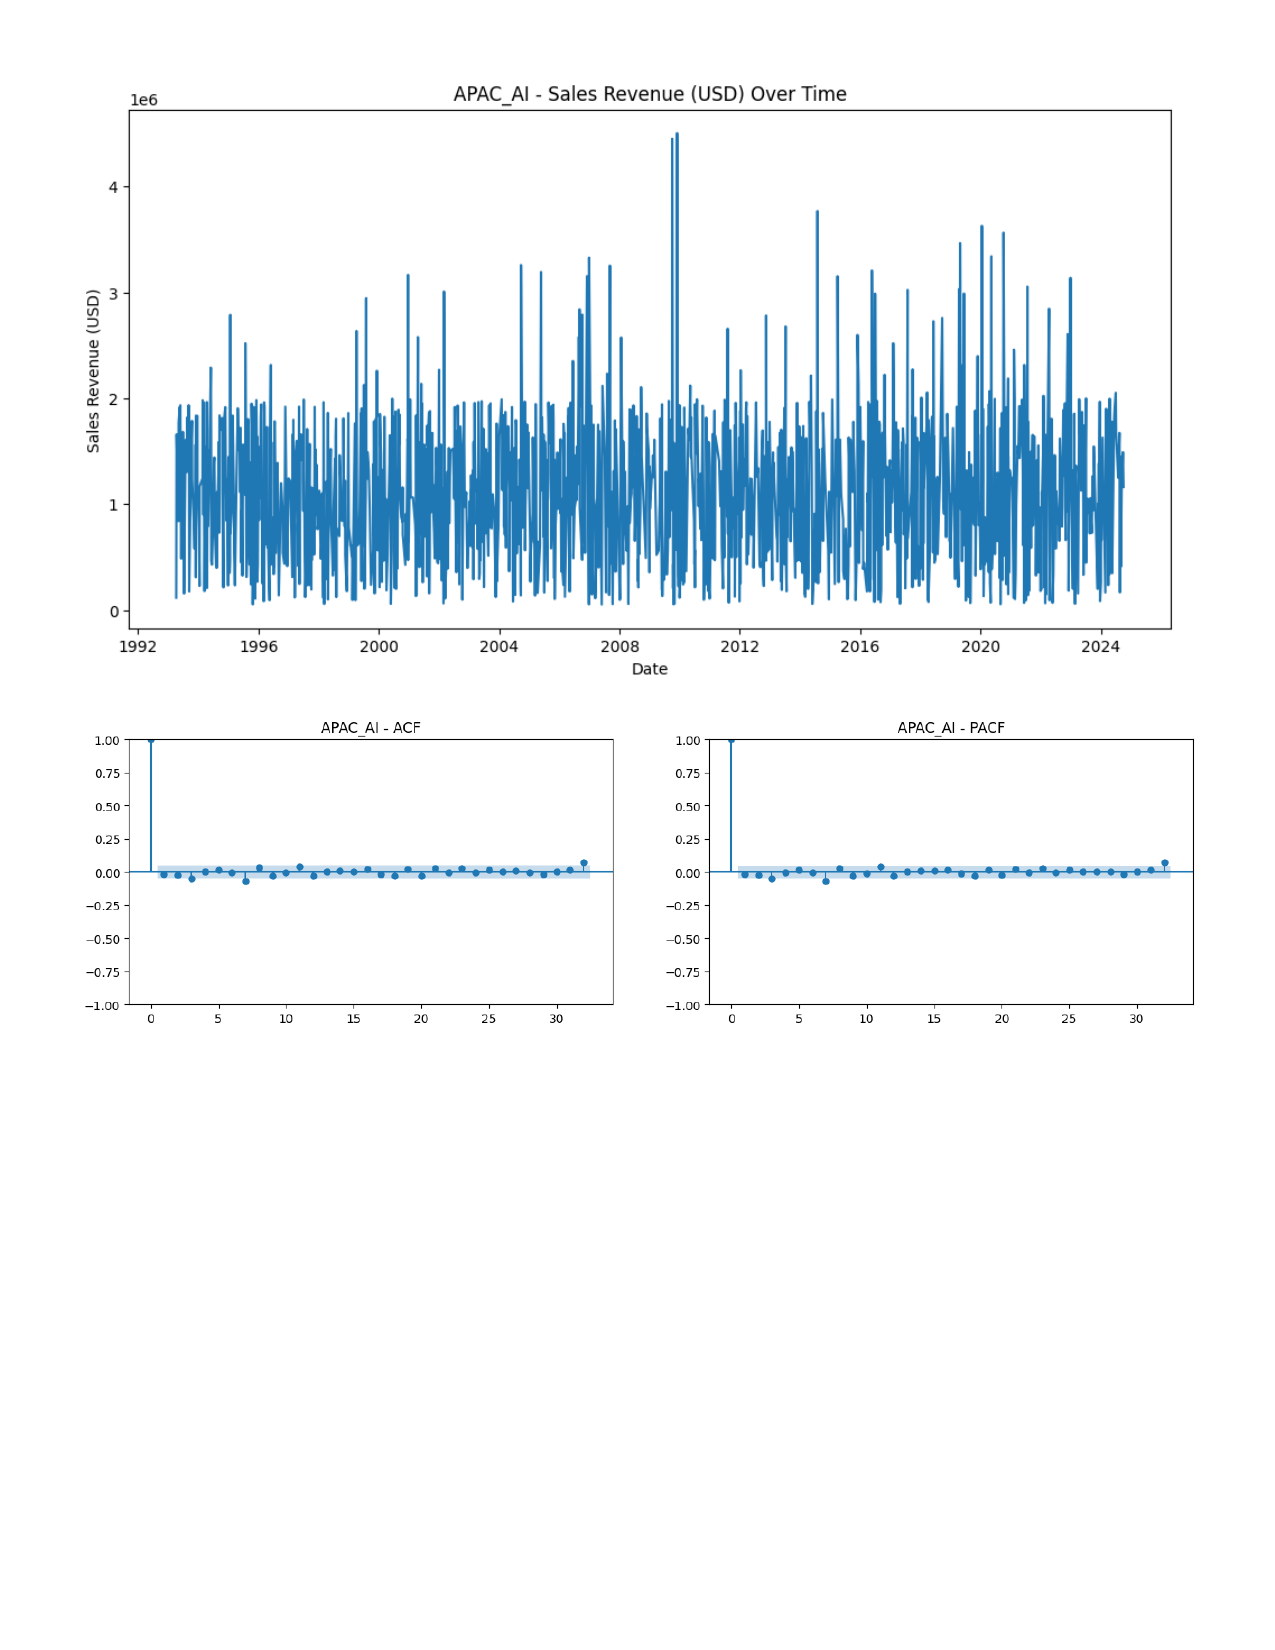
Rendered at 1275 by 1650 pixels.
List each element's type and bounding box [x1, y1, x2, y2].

picture [75, 713, 1200, 1033]
picture [75, 75, 1182, 688]
